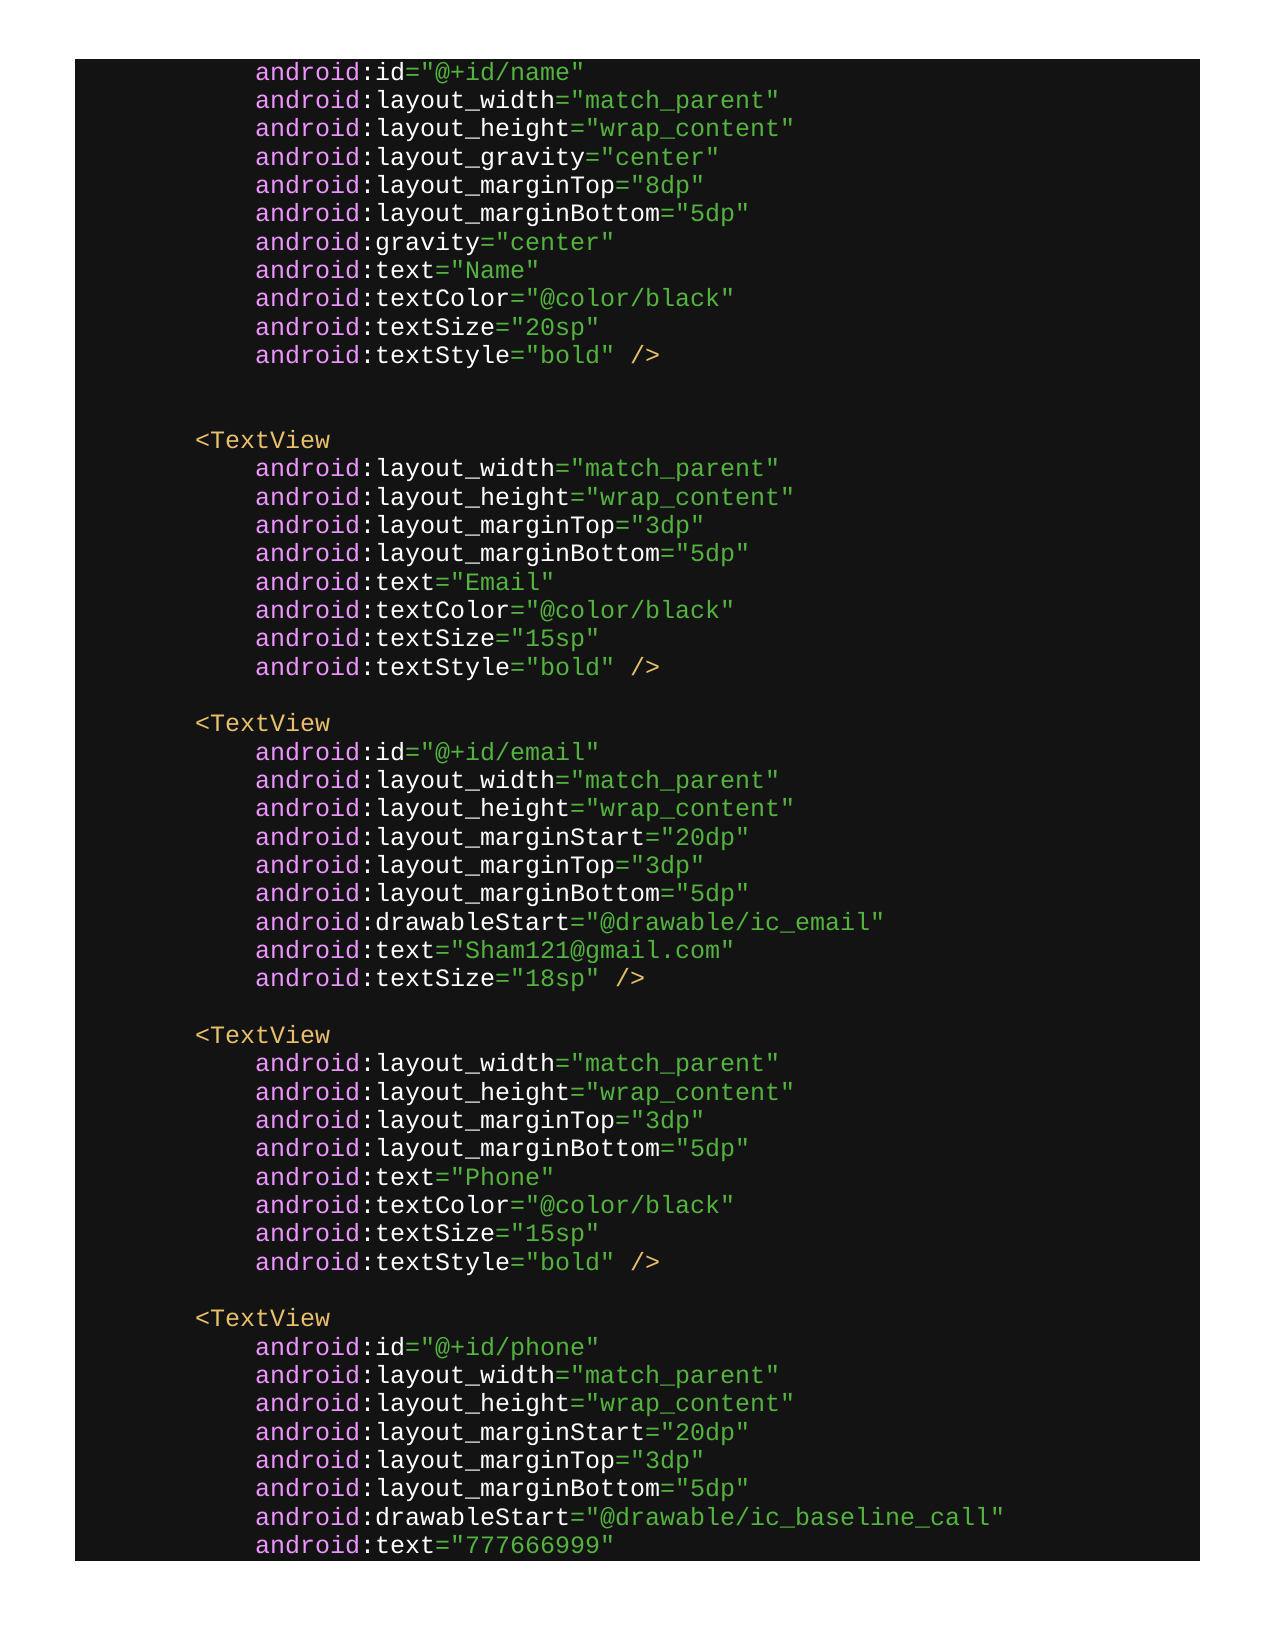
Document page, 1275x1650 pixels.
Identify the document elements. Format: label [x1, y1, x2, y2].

text [75, 59, 1200, 1561]
